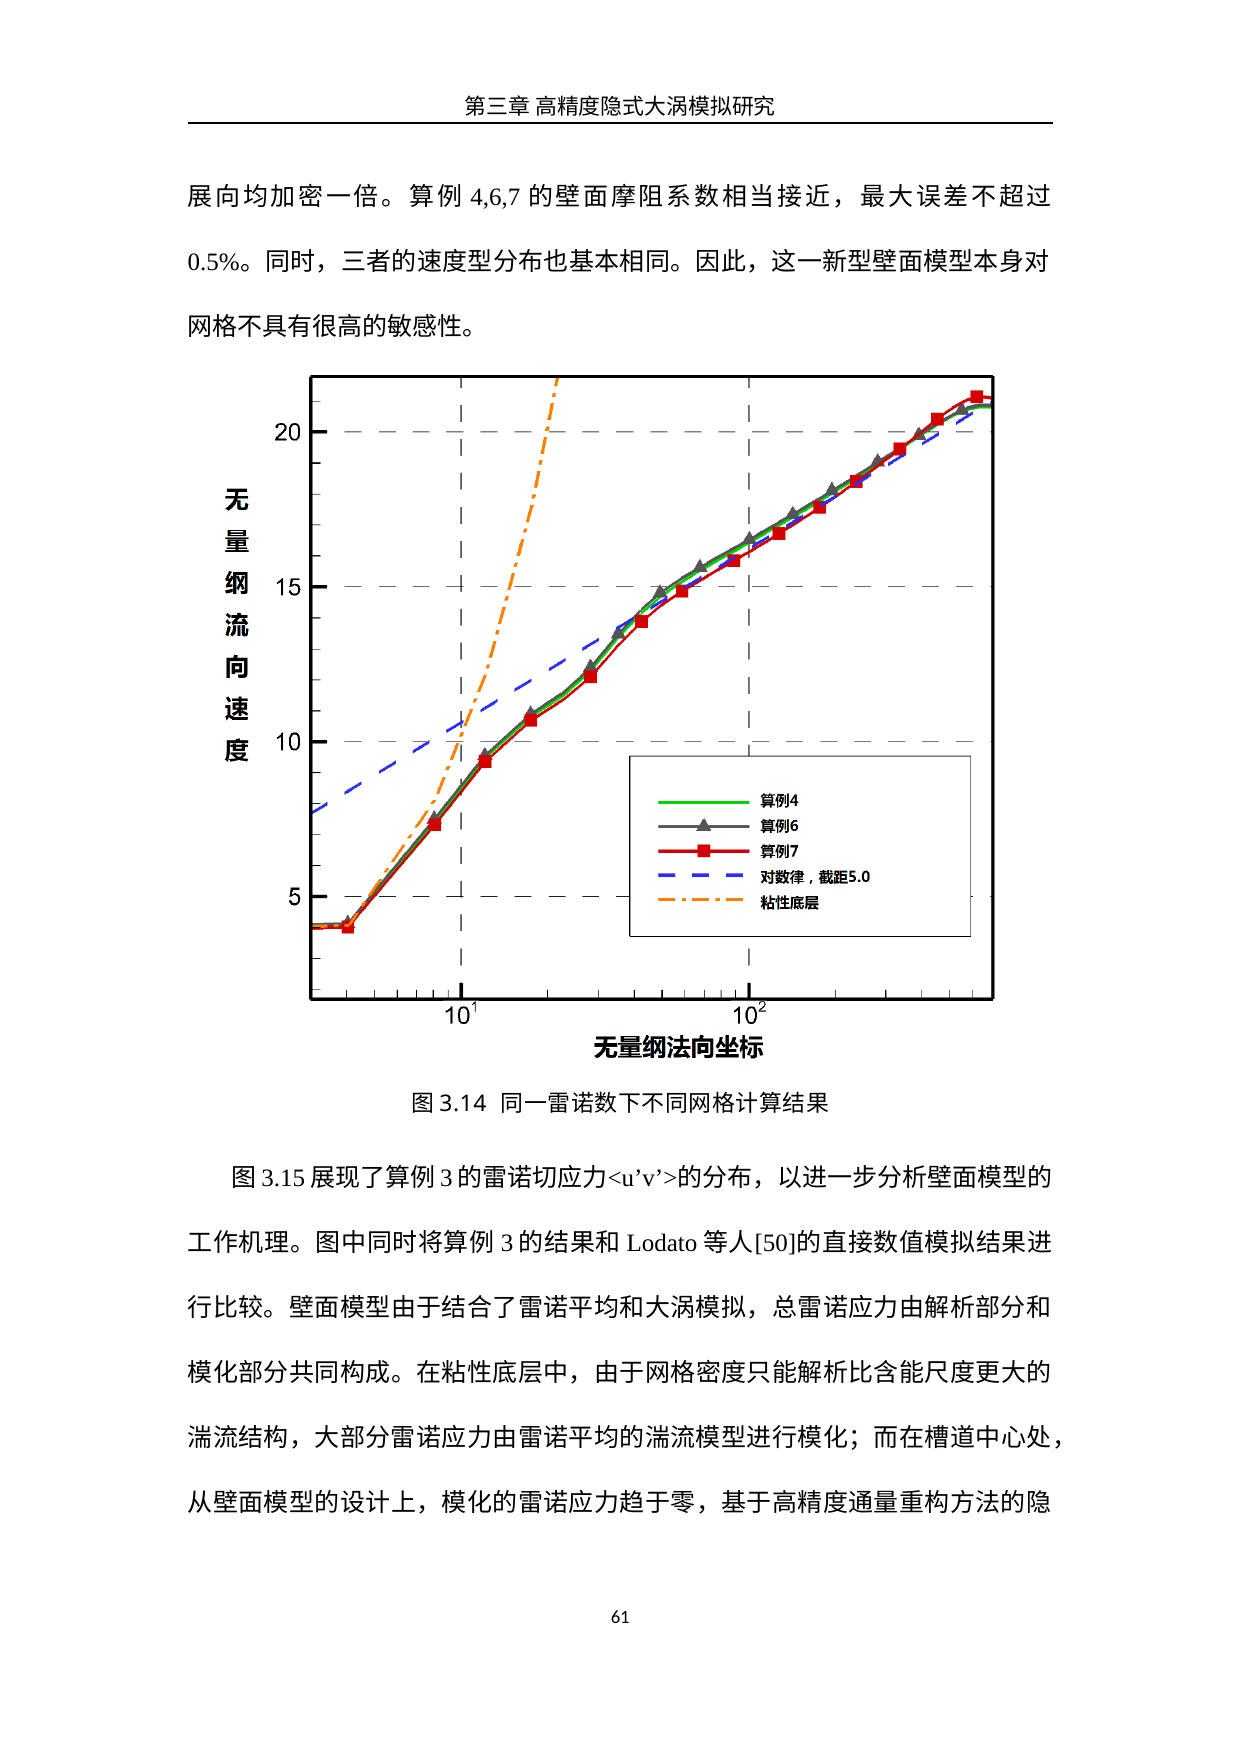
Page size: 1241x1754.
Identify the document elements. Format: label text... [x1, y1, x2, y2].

picture [214, 357, 1026, 1066]
text 图3.14 同一雷诺数下不同网格计算结果 [187, 1084, 1053, 1118]
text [187, 1143, 1053, 1533]
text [187, 162, 1053, 357]
